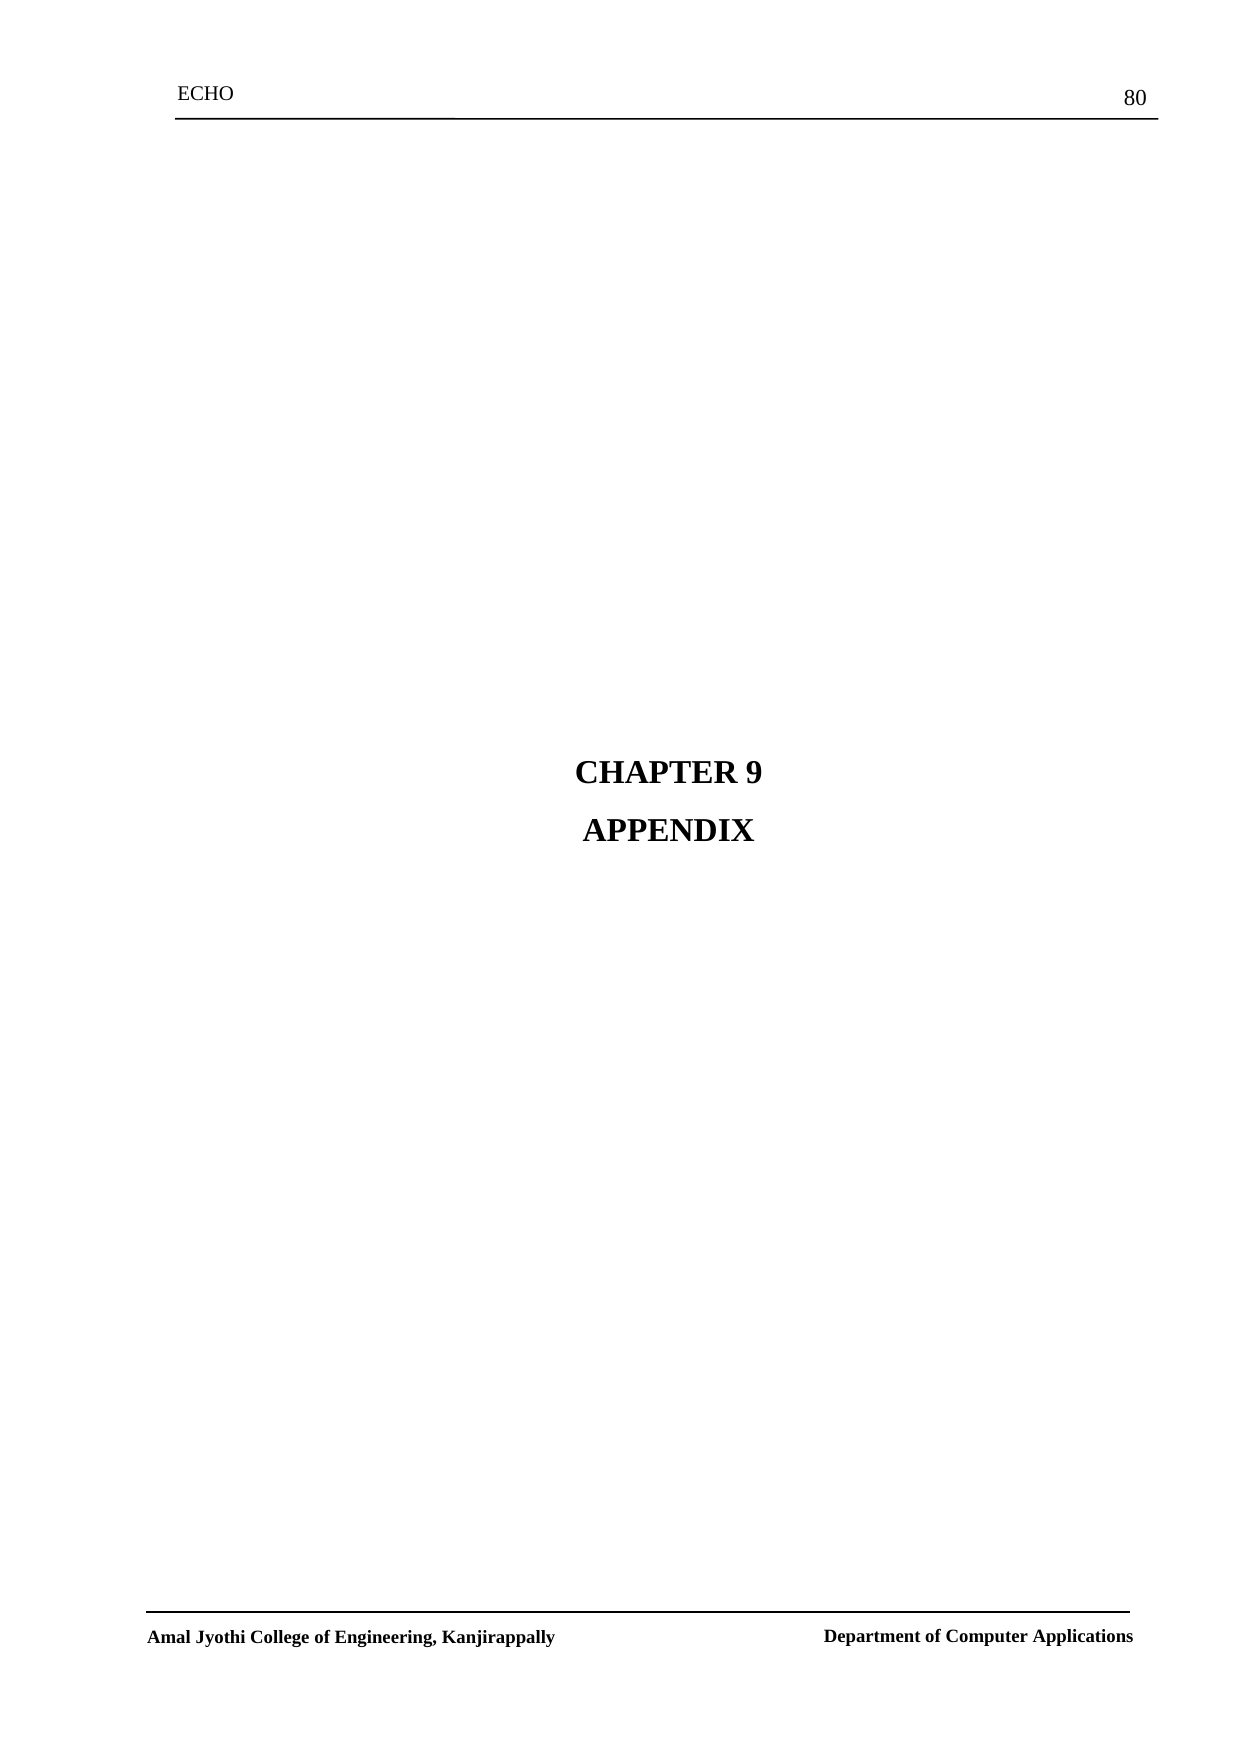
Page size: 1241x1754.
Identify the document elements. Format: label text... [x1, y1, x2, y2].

subtitle APPENDIX [175, 810, 1162, 849]
subtitle CHAPTER 9 [175, 753, 1162, 791]
